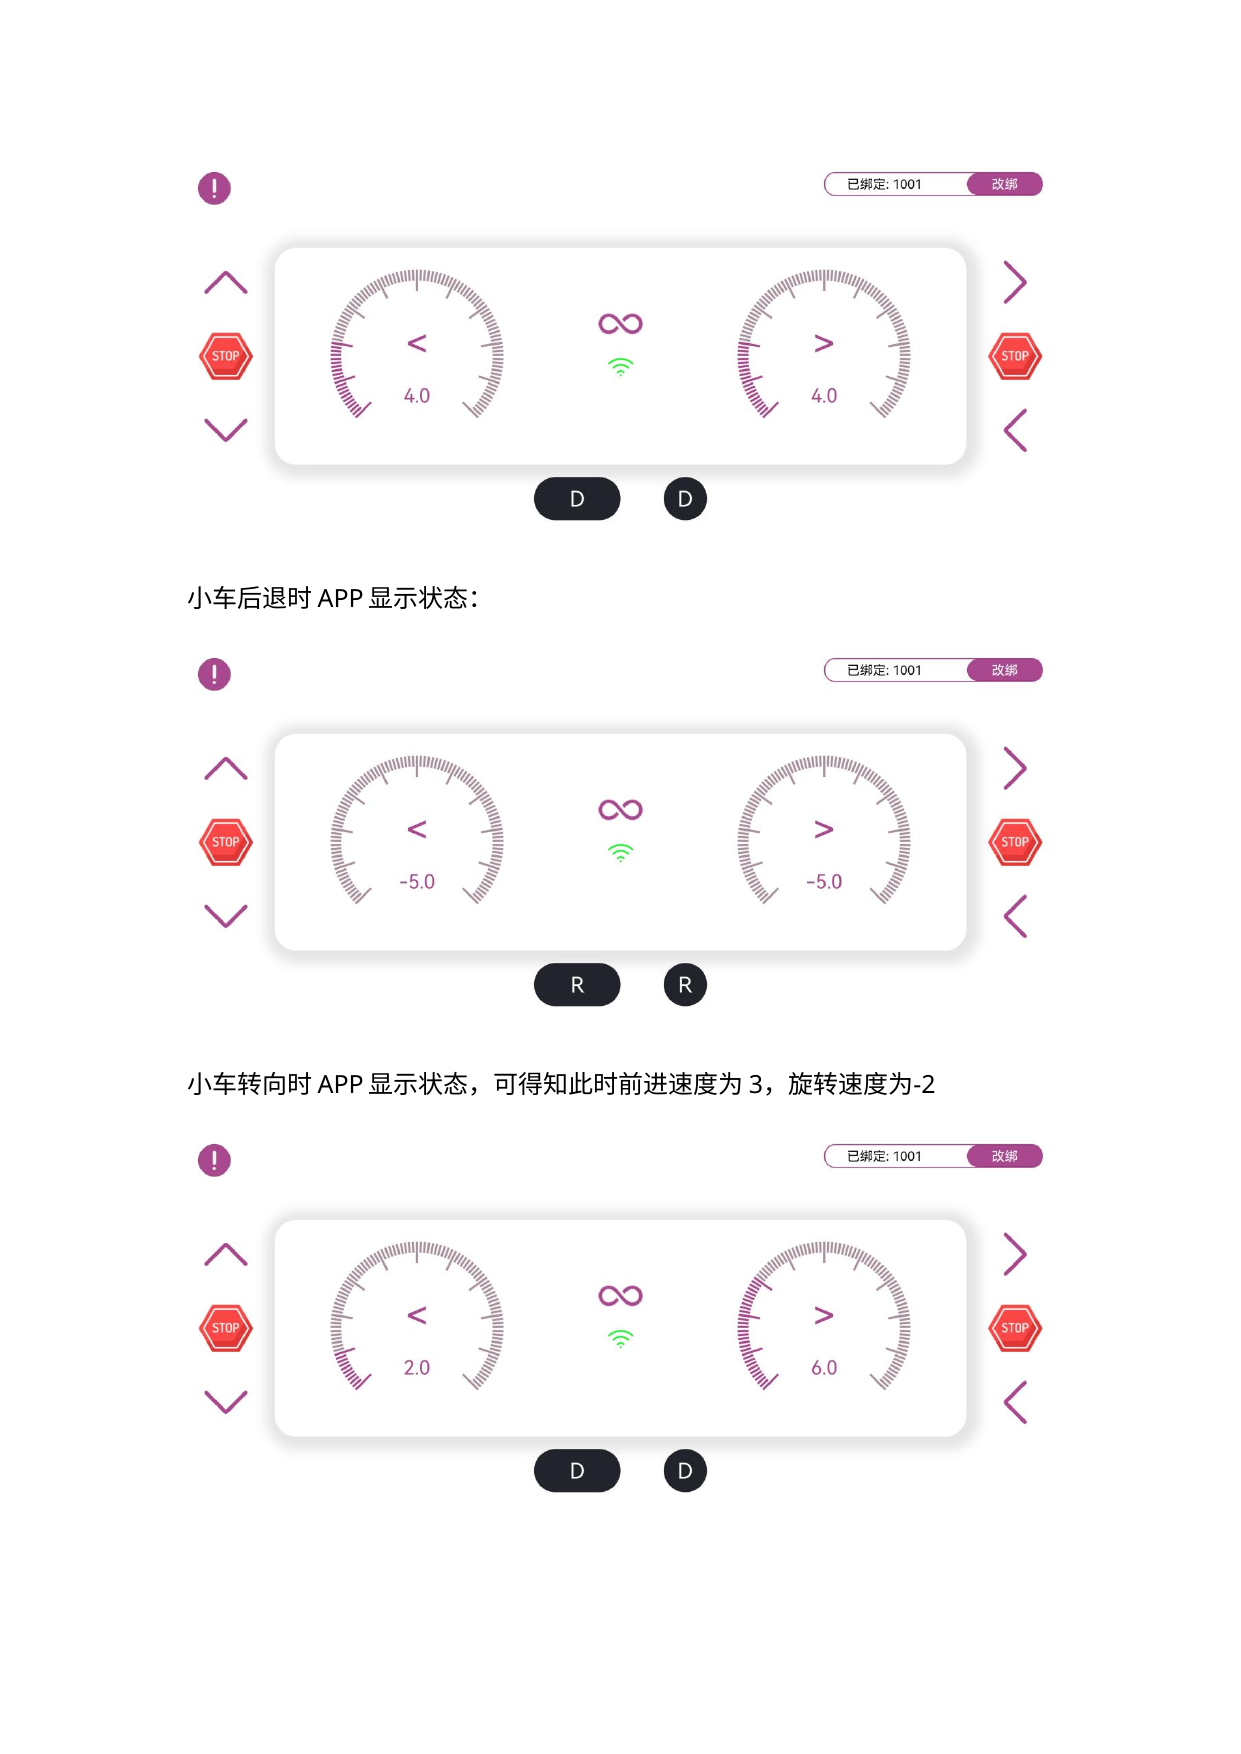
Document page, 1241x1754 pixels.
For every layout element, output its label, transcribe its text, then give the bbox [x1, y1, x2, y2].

picture [187, 162, 1052, 551]
text 小车后退时APP显示状态： [187, 564, 1053, 629]
text 小车转向时APP显示状态，可得知此时前进速度为3，旋转速度为-2 [187, 1050, 1053, 1115]
picture [187, 1133, 1052, 1523]
picture [187, 647, 1052, 1037]
